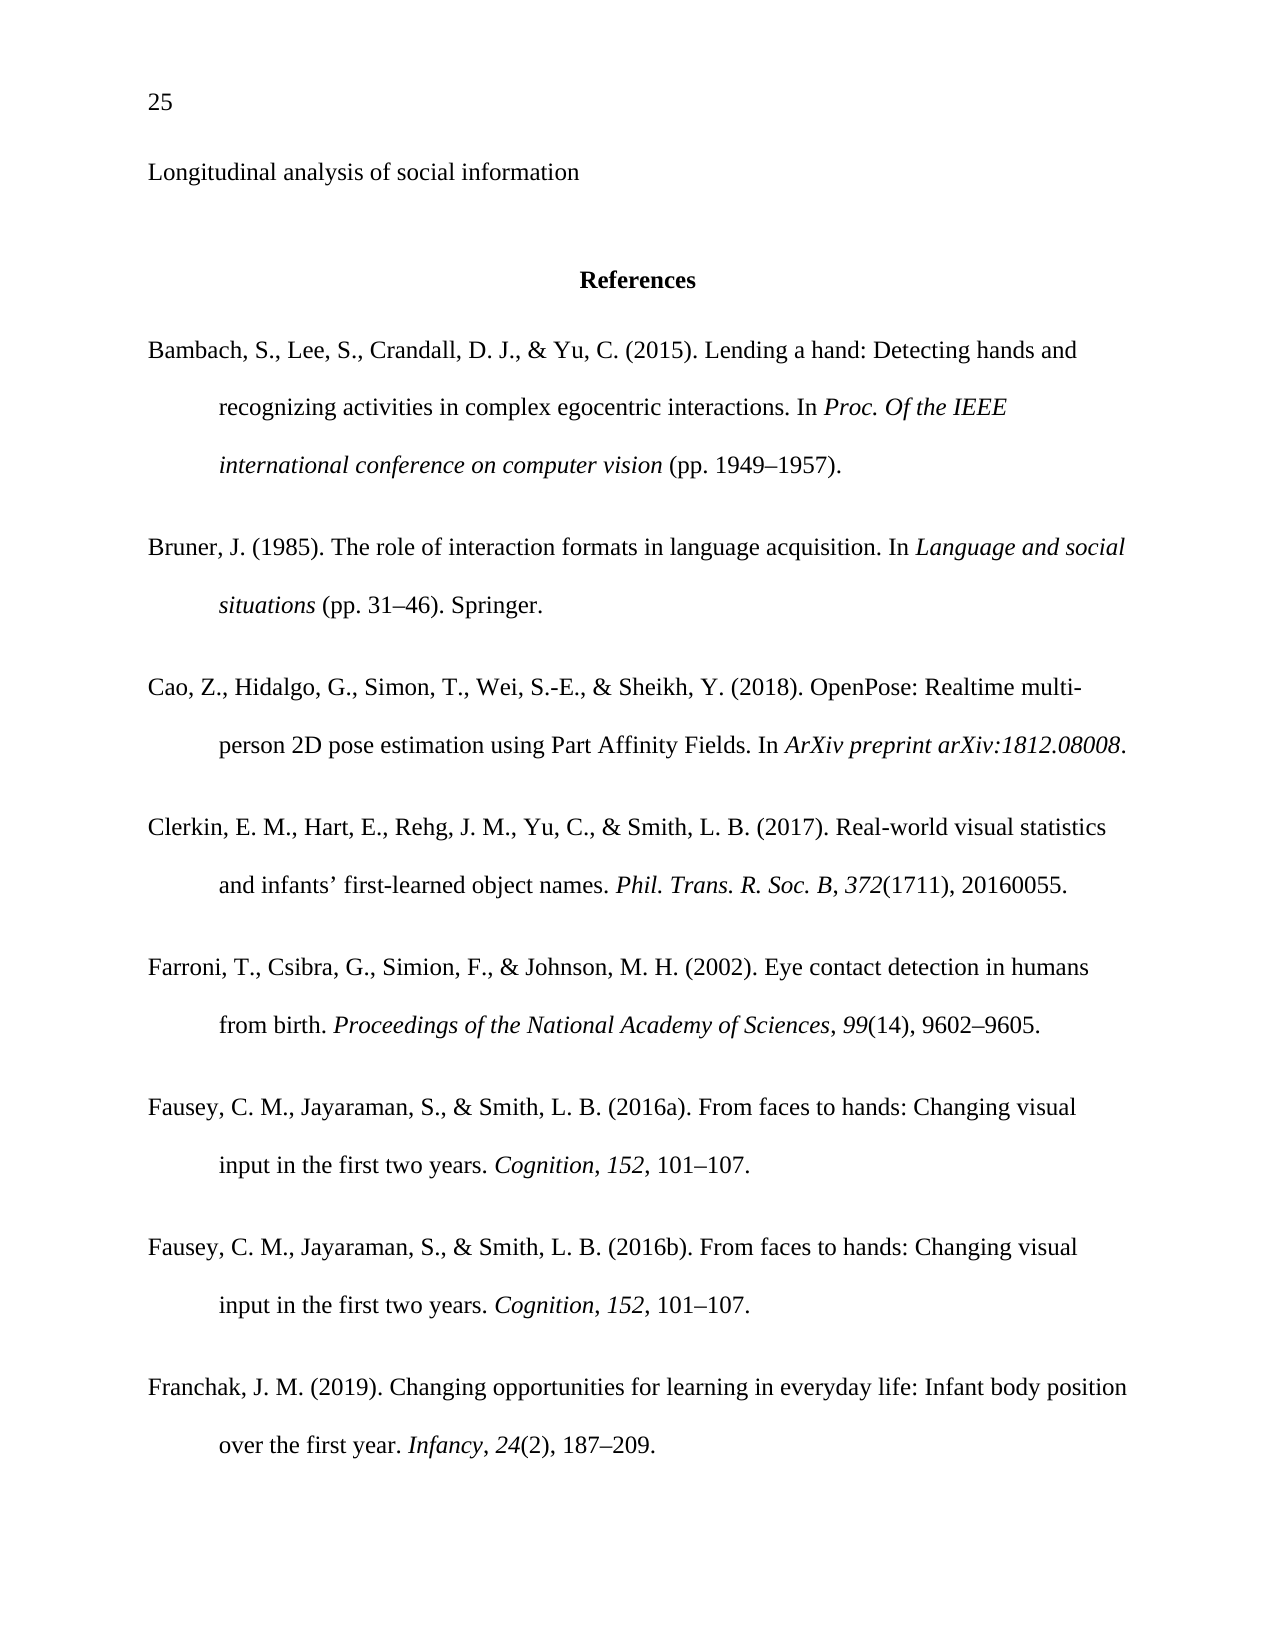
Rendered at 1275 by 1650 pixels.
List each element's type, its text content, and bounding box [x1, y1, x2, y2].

text Farroni, T., Csibra, G., Simion, F., & Johnson, M. H. (2002). Eye contact detection in humans from birth. Proceedings of the National Academy of Sciences, 99(14), 9602–9605. [148, 952, 1127, 1039]
text Franchak, J. M. (2019). Changing opportunities for learning in everyday life: Infant body position over the first year. Infancy, 24(2), 187–209. [148, 1372, 1127, 1459]
text Fausey, C. M., Jayaraman, S., & Smith, L. B. (2016b). From faces to hands: Changing visual input in the first two years. Cognition, 152, 101–107. [148, 1232, 1127, 1319]
text Clerkin, E. M., Hart, E., Rehg, J. M., Yu, C., & Smith, L. B. (2017). Real-world visual statistics and infants’ first-learned object names. Phil. Trans. R. Soc. B, 372(1711), 20160055. [148, 812, 1127, 899]
text Bruner, J. (1985). The role of interaction formats in language acquisition. In Language and social situations (pp. 31–46). Springer. [148, 532, 1127, 619]
text Fausey, C. M., Jayaraman, S., & Smith, L. B. (2016a). From faces to hands: Changing visual input in the first two years. Cognition, 152, 101–107. [148, 1092, 1127, 1179]
text Cao, Z., Hidalgo, G., Simon, T., Wei, S.-E., & Sheikh, Y. (2018). OpenPose: Realtime multi-person 2D pose estimation using Part Affinity Fields. In ArXiv preprint arXiv:1812.08008. [148, 672, 1127, 759]
subtitle References [148, 265, 1127, 294]
text Bambach, S., Lee, S., Crandall, D. J., & Yu, C. (2015). Lending a hand: Detecting hands and recognizing activities in complex egocentric interactions. In Proc. Of the IEEE international conference on computer vision (pp. 1949–1957). [148, 335, 1127, 479]
